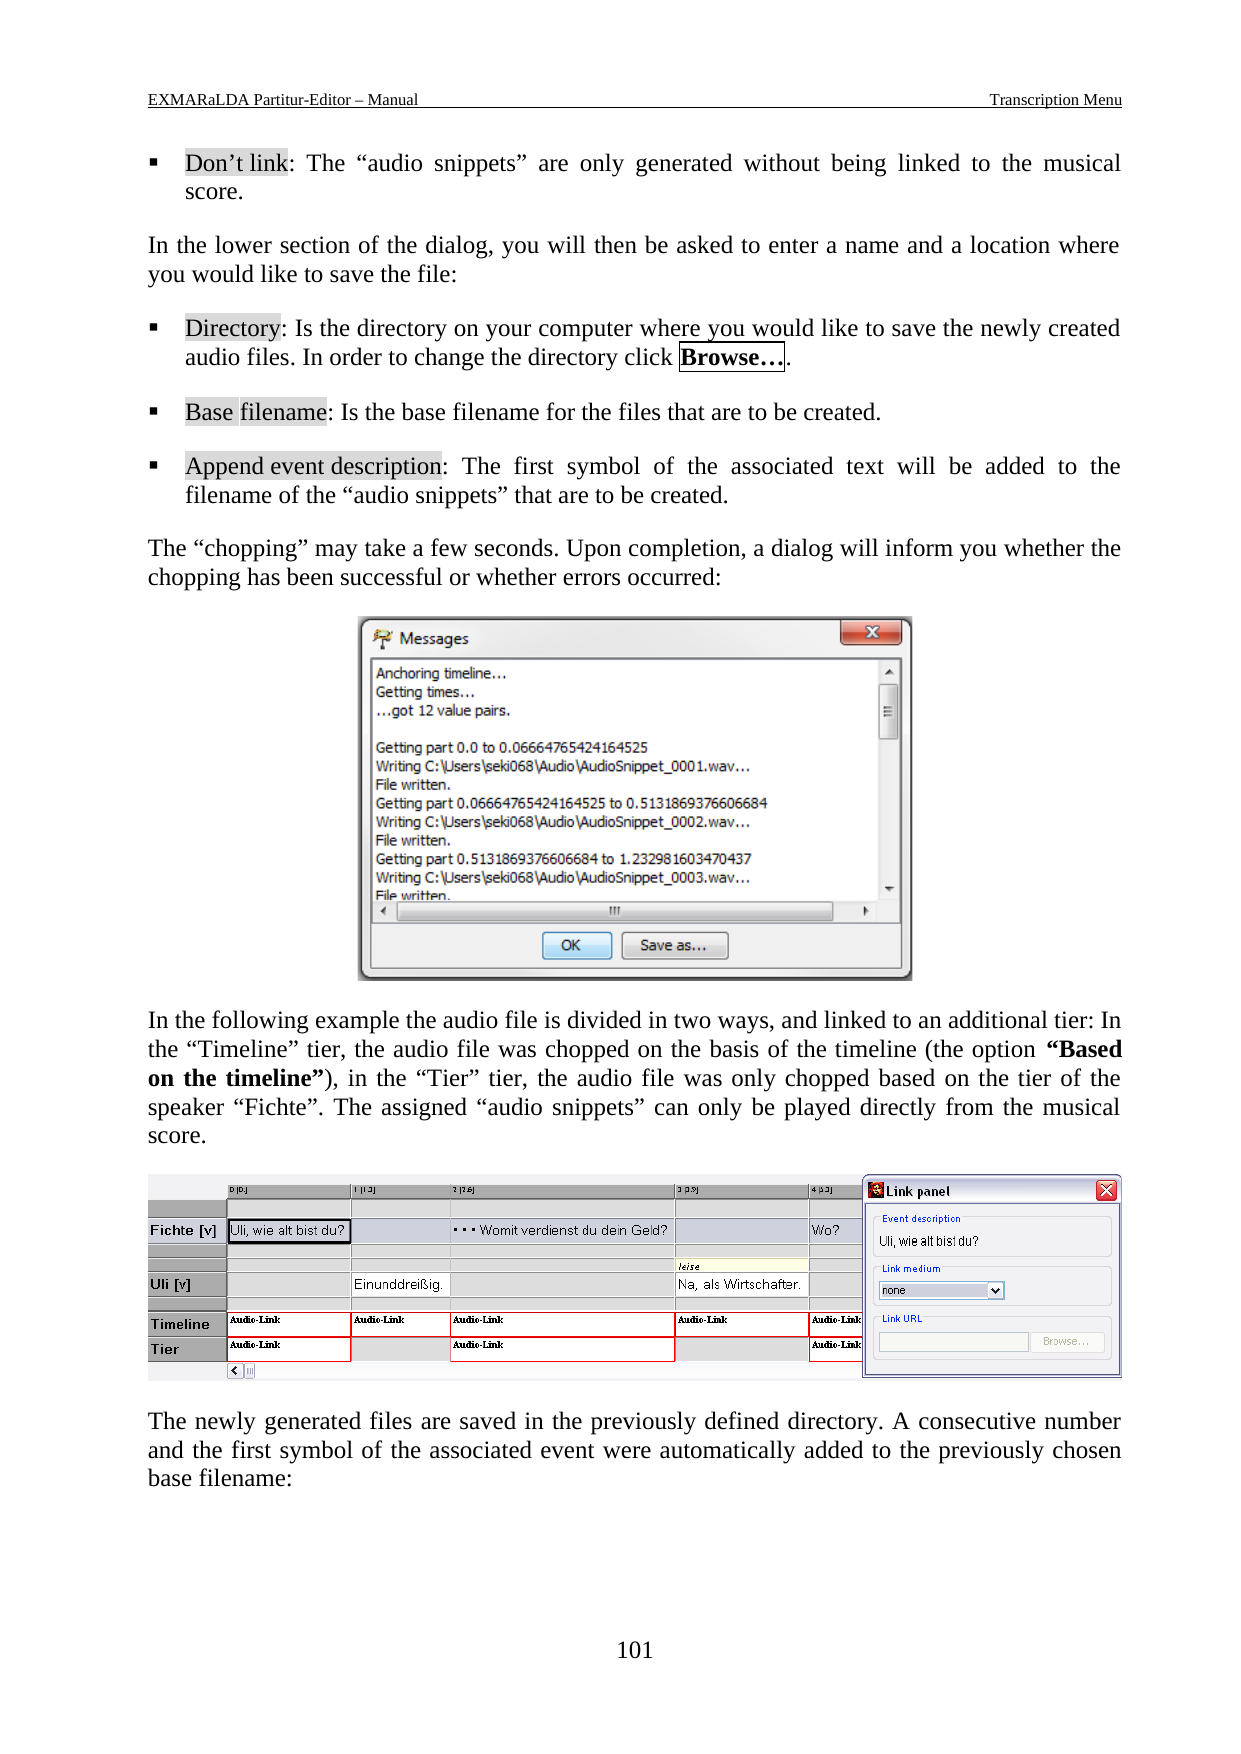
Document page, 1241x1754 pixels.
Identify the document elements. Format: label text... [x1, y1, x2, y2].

text The “chopping” may take a few seconds. Upon completion, a dialog will inform you whether the chopping has been successful or whether errors occurred: [148, 533, 1122, 591]
text In the lower section of the dialog, you will then be asked to enter a name and a location where you would like to save the file: [148, 230, 1122, 288]
text Directory: Is the directory on your computer where you would like to save the newly created audio files. In order to change the directory click Browse…. [148, 313, 1122, 372]
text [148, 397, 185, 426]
picture [357, 616, 913, 981]
text Append event description: The first symbol of the associated text will be added to the filename of the “audio snippets” that are to be created. [148, 451, 1122, 508]
text Don’t link: The “audio snippets” are only generated without being linked to the musical score. [148, 148, 1122, 205]
text Base filename: Is the base filename for the files that are to be created. [327, 397, 1122, 426]
text In the following example the audio file is divided in two ways, and linked to an additional tier: In the “Timeline” tier, the audio file was chopped on the basis of the timeline (the option “Based on the timeline”), in the “Tier” tier, the audio file was only chopped based on the tier of the speaker “Fichte”. The assigned “audio snippets” can only be played directly from the musical score. [148, 1006, 1122, 1149]
text The newly generated files are saved in the previously defined directory. A consecutive number and the first symbol of the associated event were automatically added to the previously chosen base filename: [148, 1406, 1122, 1492]
picture [148, 1174, 1122, 1381]
